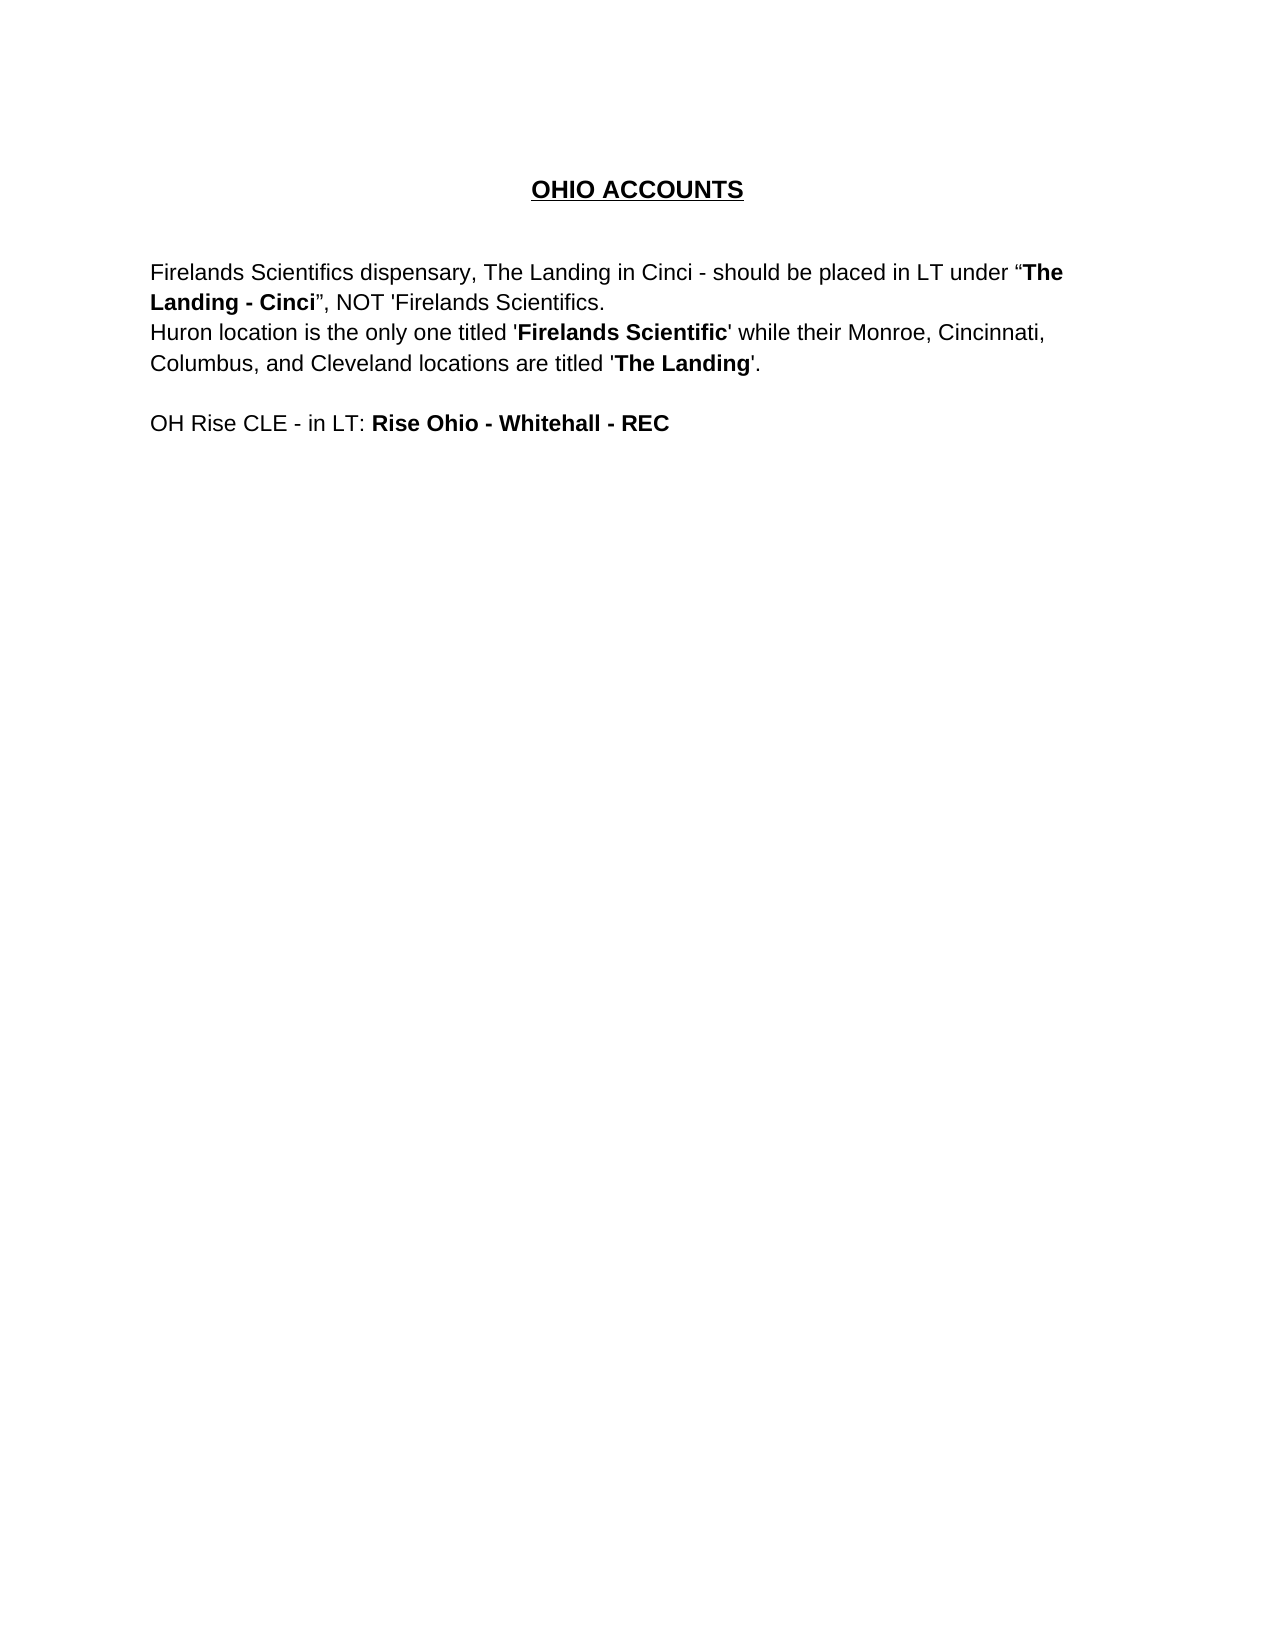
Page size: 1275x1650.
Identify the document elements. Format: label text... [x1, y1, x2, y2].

text OHIO ACCOUNTS [150, 175, 1125, 204]
text OH Rise CLE - in LT: Rise Ohio - Whitehall - REC [150, 410, 1125, 436]
text Huron location is the only one titled 'Firelands Scientific' while their Monroe, Cincinnati, Columbus, and Cleveland locations are titled 'The Landing'. [150, 319, 1125, 376]
text Firelands Scientifics dispensary, The Landing in Cinci - should be placed in LT under “The Landing - Cinci”, NOT 'Firelands Scientifics. [150, 259, 1125, 316]
